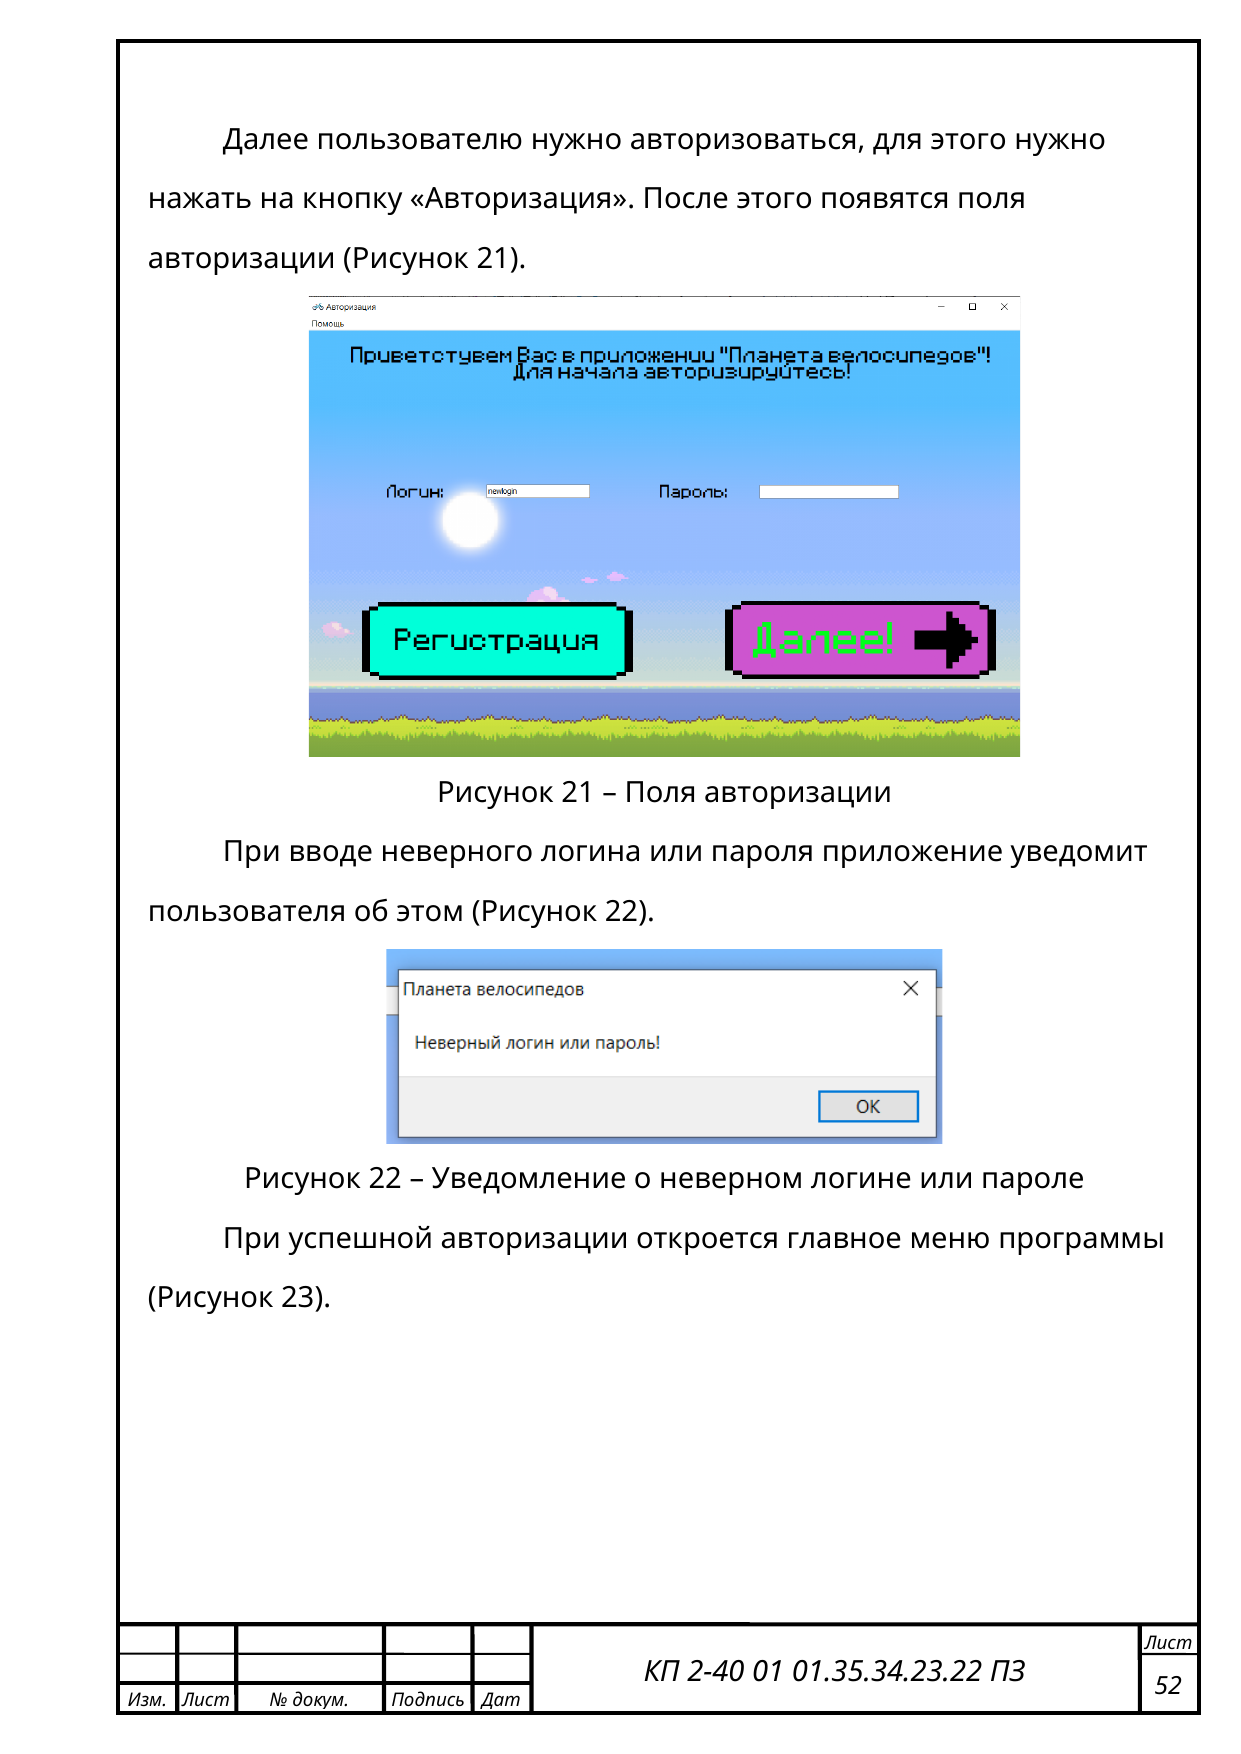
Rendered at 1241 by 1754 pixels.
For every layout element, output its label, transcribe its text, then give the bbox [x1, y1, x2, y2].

picture [386, 949, 943, 1144]
picture [308, 296, 1021, 757]
text При успешной авторизации откроется главное меню программы (Рисунок 23). [148, 1217, 1181, 1316]
text Рисунок 22 – Уведомление о неверном логине или пароле [148, 1158, 1181, 1197]
text Рисунок 21 – Поля авторизации [148, 771, 1181, 811]
text Далее пользователю нужно авторизоваться, для этого нужно нажать на кнопку «Авторизация». После этого появятся поля авторизации (Рисунок 21). [148, 118, 1181, 277]
text При вводе неверного логина или пароля приложение уведомит пользователя об этом (Рисунок 22). [148, 830, 1181, 929]
